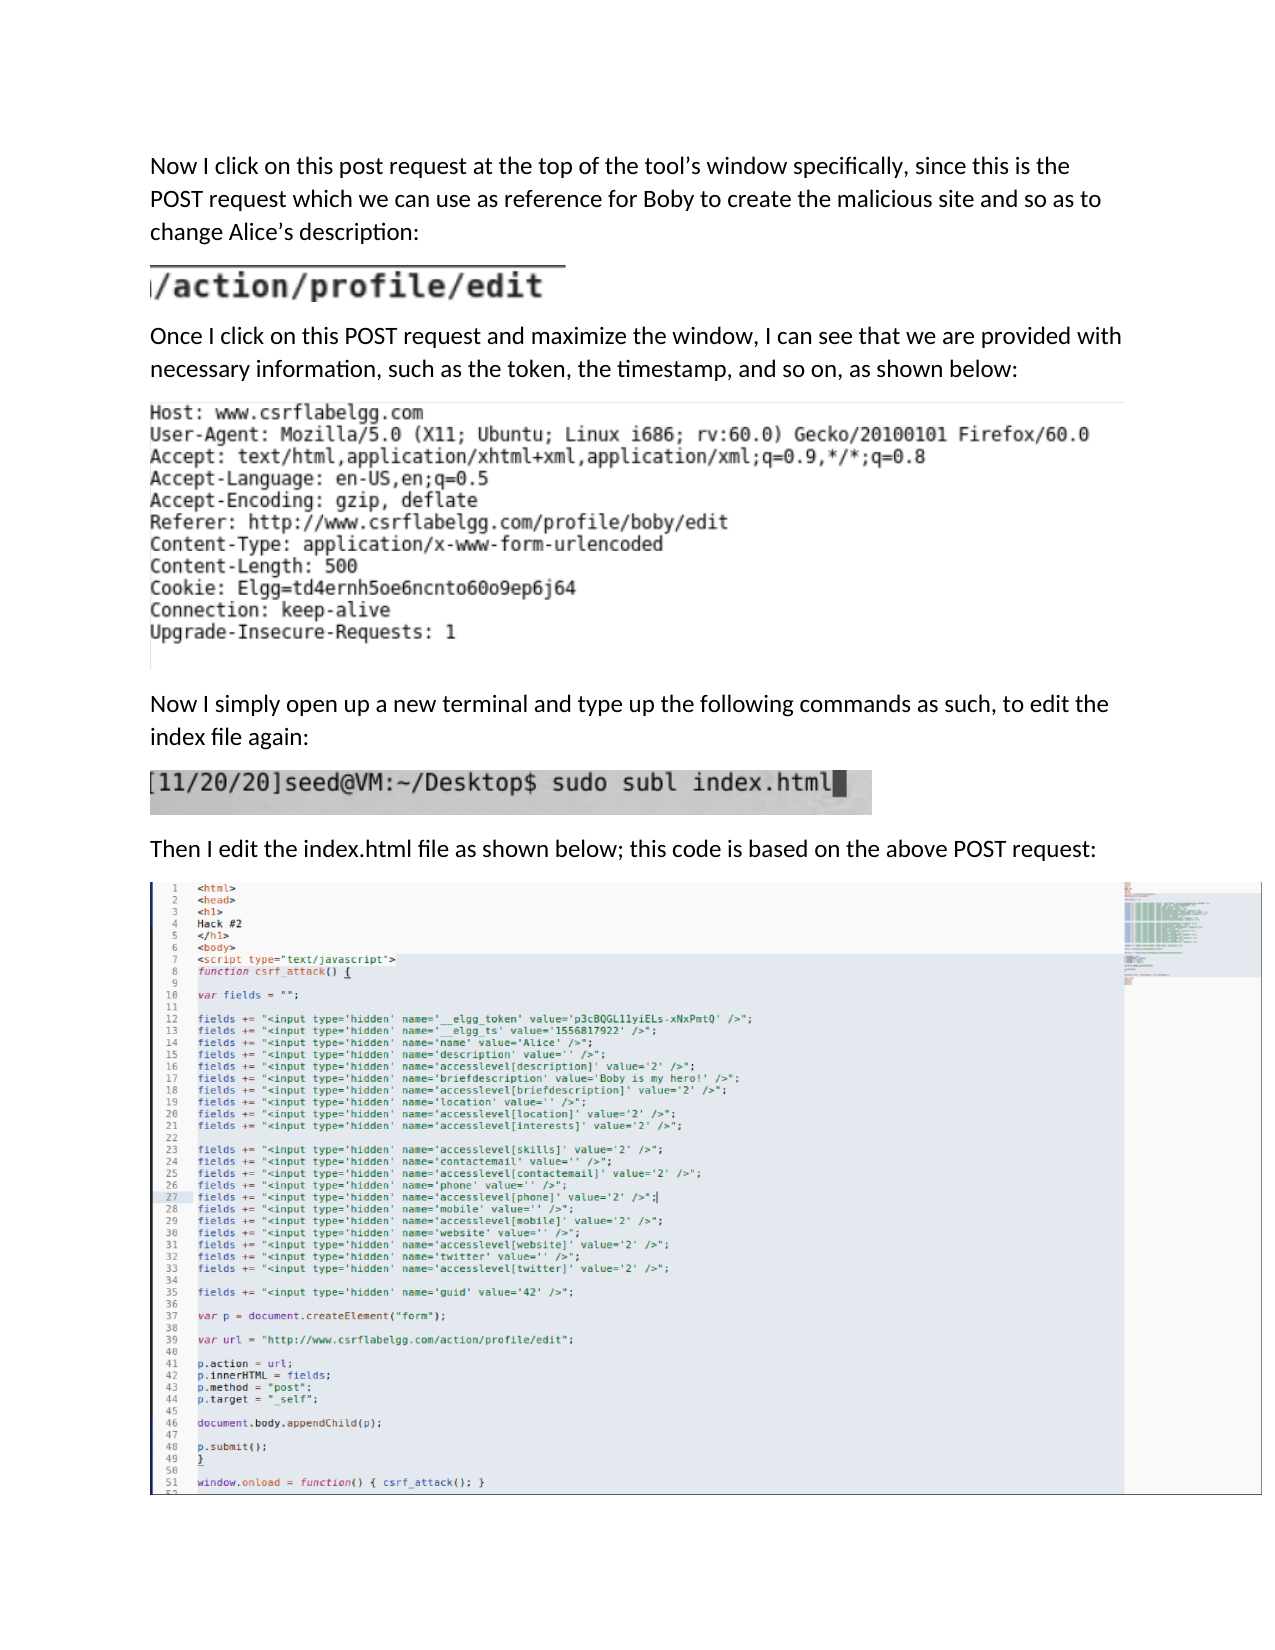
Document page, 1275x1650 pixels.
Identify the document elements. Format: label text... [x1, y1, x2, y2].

text Now I simply open up a new terminal and type up the following commands as such, to edit the index file again: [150, 688, 1125, 751]
text Now I click on this post request at the top of the tool’s window specifically, since this is the POST request which we can use as reference for Boby to create the malicious site and so as to change Alice’s description: [150, 150, 1125, 246]
text Then I edit the index.html file as shown below; this code is based on the above POST request: [150, 833, 1125, 864]
text Once I click on this POST request and maximize the window, I can see that we are provided with necessary information, such as the token, the timestamp, and so on, as shown below: [150, 320, 1125, 384]
picture [150, 402, 1125, 670]
picture [150, 882, 1262, 1495]
picture [150, 770, 872, 815]
picture [150, 265, 566, 302]
